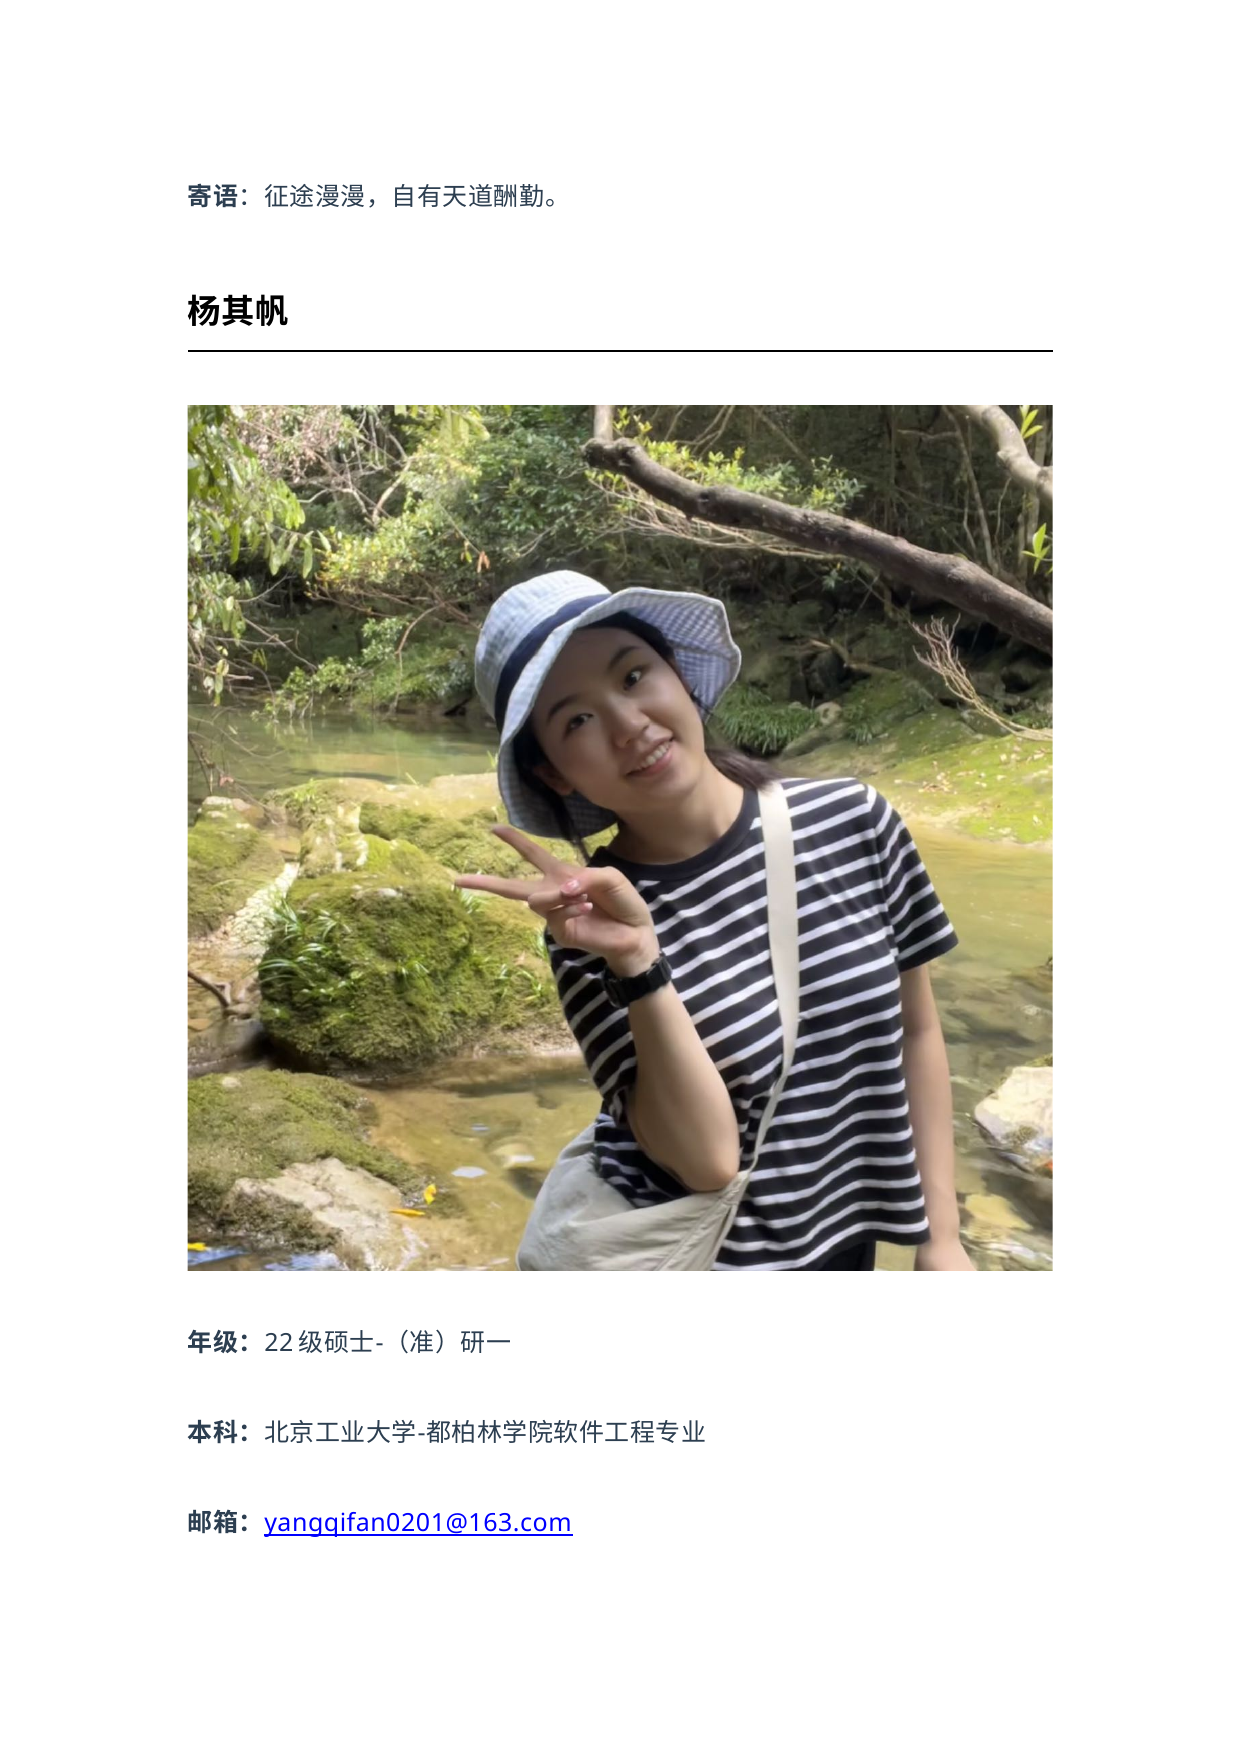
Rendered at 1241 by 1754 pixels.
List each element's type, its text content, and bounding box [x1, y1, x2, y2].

subtitle 杨其帆 [187, 277, 1053, 352]
text 邮箱：yangqifan0201@163.com [187, 1488, 1053, 1553]
text 年级：22级硕士-（准）研一 [187, 1308, 1053, 1373]
text 寄语：征途漫漫，自有天道酬勤。 [187, 162, 1053, 227]
text 本科：北京工业大学-都柏林学院软件工程专业 [187, 1398, 1053, 1463]
picture [187, 405, 1053, 1271]
